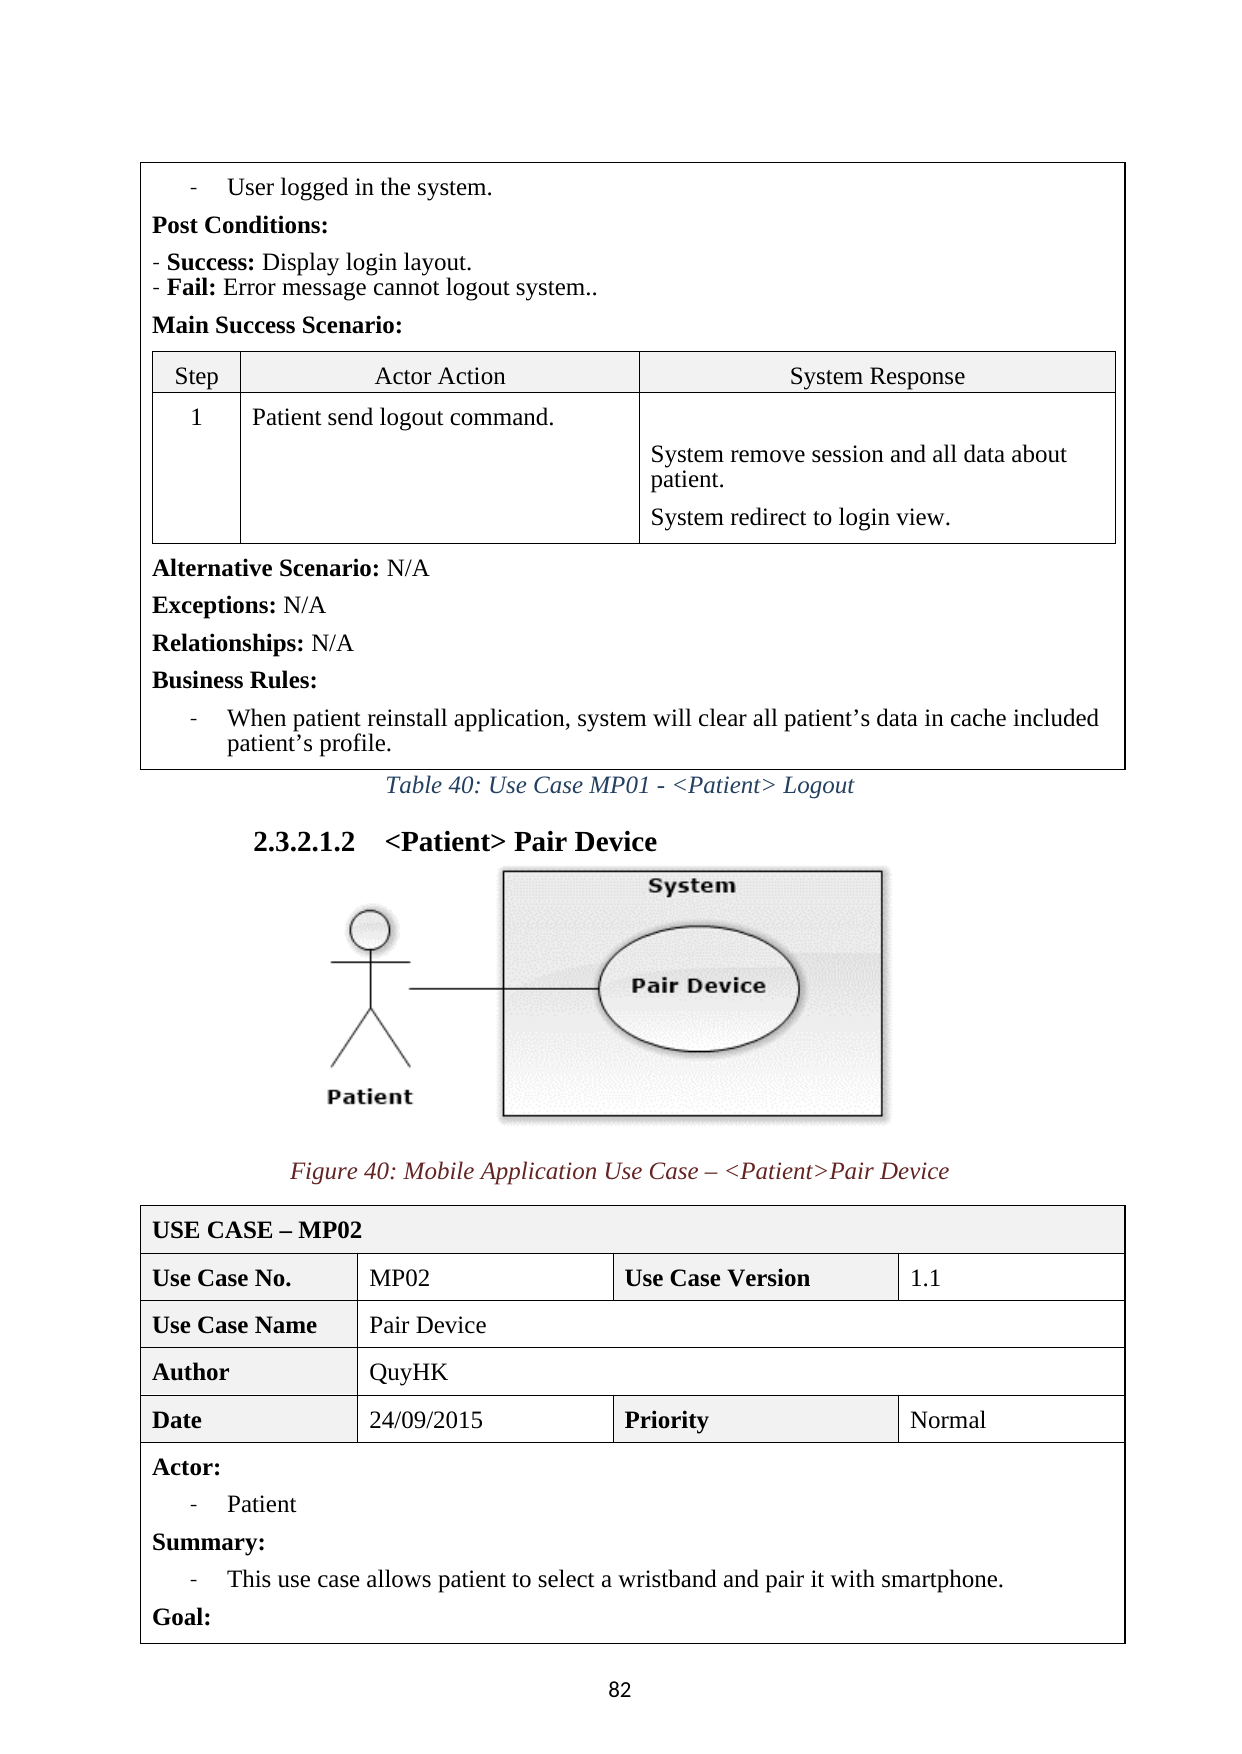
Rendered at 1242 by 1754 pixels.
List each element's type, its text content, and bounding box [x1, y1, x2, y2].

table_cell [141, 163, 1124, 769]
text Table 40: Use Case MP01 - <Patient> Logout [94, 770, 1146, 799]
table_cell Priority [614, 1396, 898, 1442]
table_cell Normal [899, 1396, 1124, 1442]
table_cell 24/09/2015 [358, 1396, 613, 1442]
subtitle <Patient> Pair Device [253, 824, 1146, 857]
table_cell Use Case Version [614, 1254, 898, 1300]
table_cell Use Case No. [141, 1254, 357, 1300]
table_cell Author [141, 1348, 357, 1394]
table_cell 1.1 [899, 1254, 1124, 1300]
table_cell QuyHK [358, 1348, 1124, 1394]
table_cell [141, 1443, 1124, 1643]
picture [317, 863, 922, 1156]
table_cell Use Case Name [141, 1301, 357, 1347]
table_cell MP02 [358, 1254, 613, 1300]
table_cell Date [141, 1396, 357, 1442]
table_cell Pair Device [358, 1301, 1124, 1347]
text Figure 40: Mobile Application Use Case – <Patient>Pair Device [94, 1156, 1146, 1184]
table_header USE CASE – MP02 [141, 1206, 1124, 1253]
